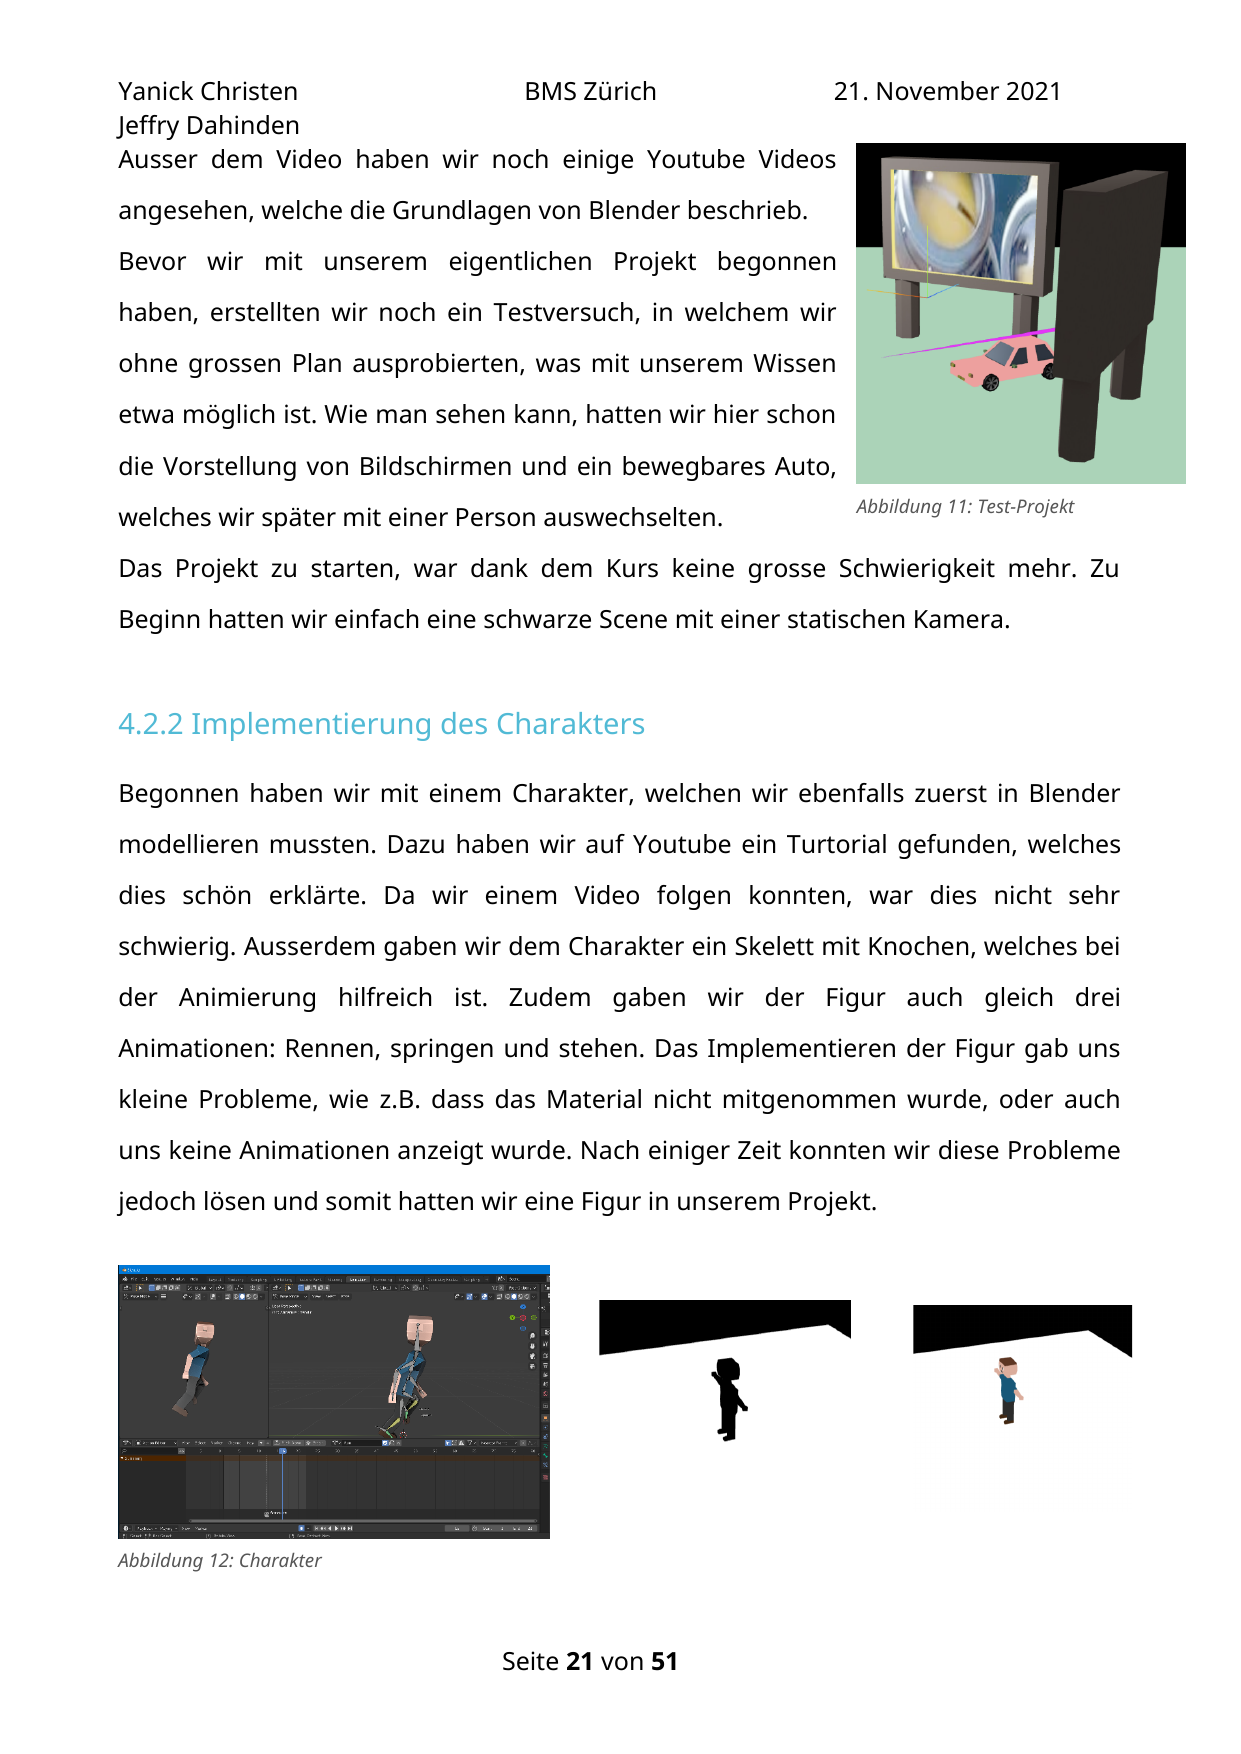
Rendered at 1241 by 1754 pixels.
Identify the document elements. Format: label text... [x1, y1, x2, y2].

picture [856, 143, 1186, 484]
text Bevor wir mit unserem eigentlichen Projekt begonnen haben, erstellten wir noch ein Testversuch, in welchem wir ohne grossen Plan ausprobierten, was mit unserem Wissen etwa möglich ist. Wie man sehen kann, hatten wir hier schon die Vorstellung von Bildschirmen und ein bewegbares Auto, welches wir später mit einer Person auswechselten. [118, 244, 1122, 533]
picture [118, 1265, 550, 1539]
text Ausser dem Video haben wir noch einige Youtube Videos angesehen, welche die Grundlagen von Blender beschrieb. [118, 142, 1122, 227]
subtitle 4.2.2 Implementierung des Charakters [118, 703, 1122, 743]
picture [913, 1305, 1133, 1512]
picture [599, 1300, 851, 1502]
text Begonnen haben wir mit einem Charakter, welchen wir ebenfalls zuerst in Blender modellieren mussten. Dazu haben wir auf Youtube ein Turtorial gefunden, welches dies schön erklärte. Da wir einem Video folgen konnten, war dies nicht sehr schwierig. Ausserdem gaben wir dem Charakter ein Skelett mit Knochen, welches bei der Animierung hilfreich ist. Zudem gaben wir der Figur auch gleich drei Animationen: Rennen, springen und stehen. Das Implementieren der Figur gab uns kleine Probleme, wie z.B. dass das Material nicht mitgenommen wurde, oder auch uns keine Animationen anzeigt wurde. Nach einiger Zeit konnten wir diese Probleme jedoch lösen und somit hatten wir eine Figur in unserem Projekt. [118, 775, 1122, 1218]
text Das Projekt zu starten, war dank dem Kurs keine grosse Schwierigkeit mehr. Zu Beginn hatten wir einfach eine schwarze Scene mit einer statischen Kamera. [118, 550, 1122, 635]
